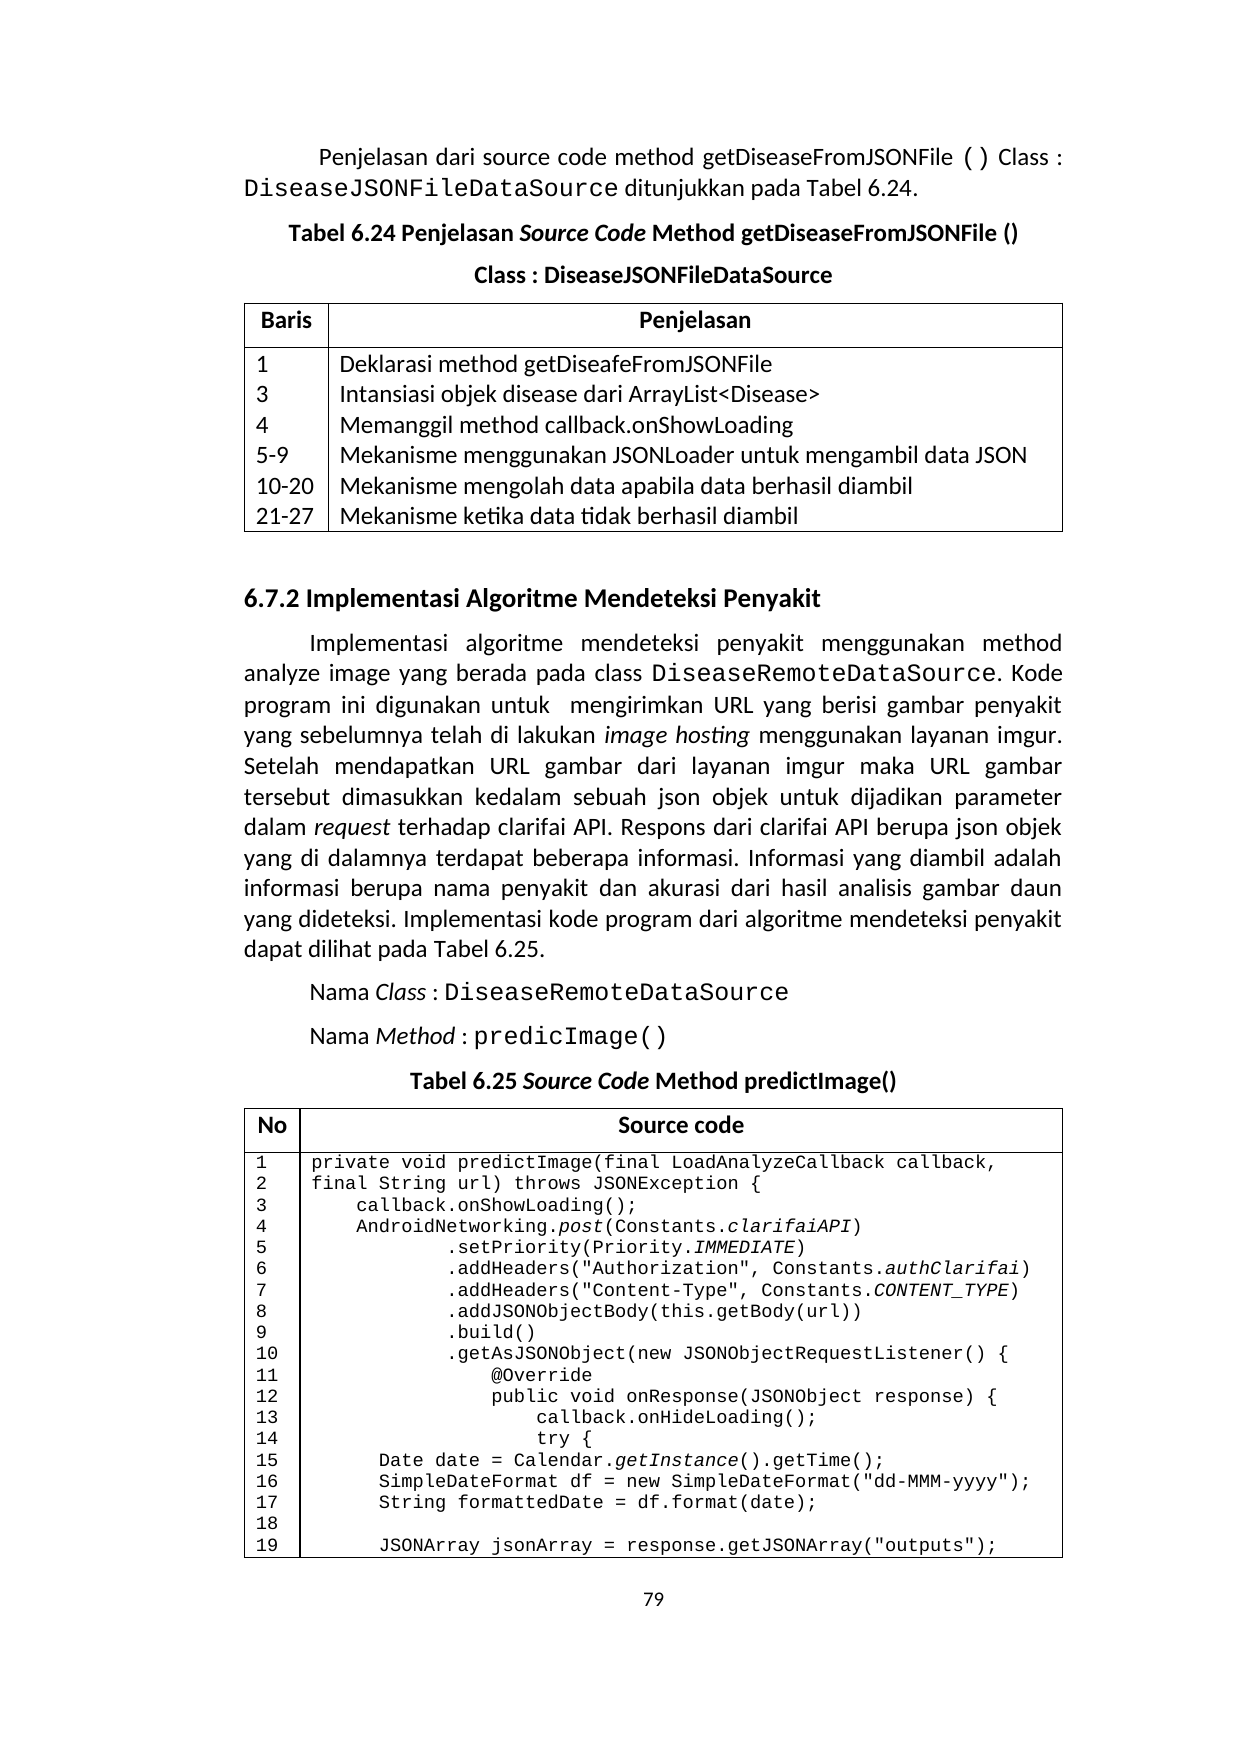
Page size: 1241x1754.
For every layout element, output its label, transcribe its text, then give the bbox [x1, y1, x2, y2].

table_cell 1 3 4 5-9 10-20 21-27 [245, 348, 328, 531]
table_cell Deklarasi method getDiseafeFromJSONFile Intansiasi objek disease dari ArrayList<Disease> Memanggil method callback.onShowLoading Mekanisme menggunakan JSONLoader untuk mengambil data JSON Mekanisme mengolah data apabila data berhasil diambil Mekanisme ketika data tidak berhasil diambil [329, 348, 1062, 531]
text Class : DiseaseJSONFileDataSource [244, 260, 1063, 290]
table_header Source code [301, 1109, 1062, 1152]
table_header Baris [245, 304, 328, 347]
subtitle Implementasi Algoritme Mendeteksi Penyakit [244, 581, 1063, 614]
table_header Penjelasan [329, 304, 1062, 347]
text Nama Method : predicImage() [244, 1021, 1063, 1052]
text Nama Class : DiseaseRemoteDataSource [244, 976, 1063, 1008]
table_header No [245, 1109, 299, 1152]
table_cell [245, 1153, 299, 1557]
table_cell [301, 1153, 1062, 1557]
